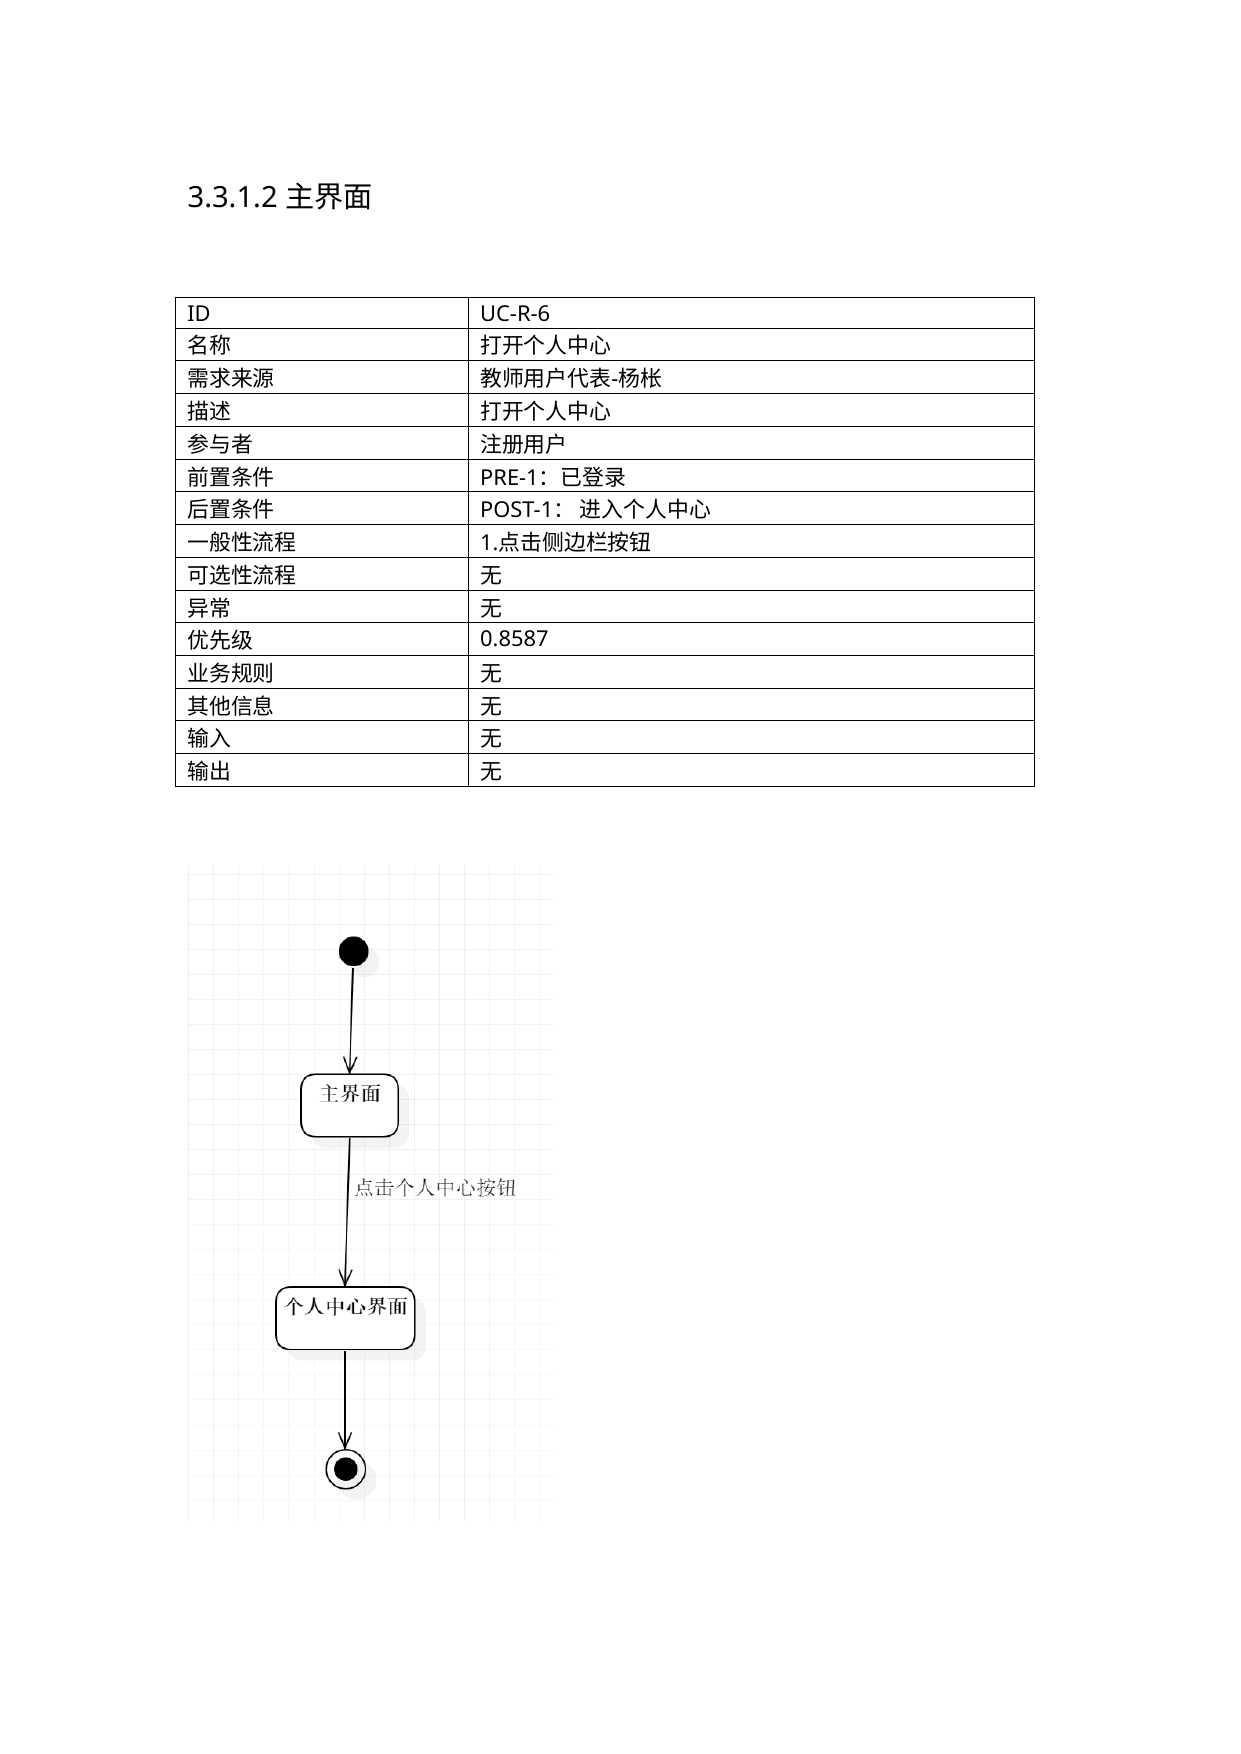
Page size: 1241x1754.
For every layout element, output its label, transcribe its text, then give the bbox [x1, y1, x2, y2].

table_cell 教师用户代表-杨枨 [469, 361, 1034, 393]
table_header ID [176, 298, 468, 327]
table_cell 其他信息 [176, 689, 468, 720]
table_cell 注册用户 [469, 427, 1034, 458]
table_cell 名称 [176, 329, 468, 360]
table_header UC-R-6 [469, 298, 1034, 327]
table_cell 业务规则 [176, 656, 468, 688]
table_cell 可选性流程 [176, 558, 468, 589]
table_cell 无 [469, 656, 1034, 688]
picture [187, 865, 554, 1522]
table_cell 1.点击侧边栏按钮 [469, 525, 1034, 557]
table_cell 前置条件 [176, 460, 468, 491]
table_cell 一般性流程 [176, 525, 468, 557]
table_cell 描述 [176, 394, 468, 426]
table_cell 异常 [176, 591, 468, 622]
table_cell 无 [469, 754, 1034, 786]
table_cell 优先级 [176, 623, 468, 655]
table_cell 打开个人中心 [469, 394, 1034, 426]
table_cell 打开个人中心 [469, 329, 1034, 360]
table_cell POST-1： 进入个人中心 [469, 492, 1034, 524]
table_cell PRE-1：已登录 [469, 460, 1034, 491]
table_cell 需求来源 [176, 361, 468, 393]
table_cell 参与者 [176, 427, 468, 458]
table_cell 输出 [176, 754, 468, 786]
table_cell 无 [469, 721, 1034, 753]
subtitle 3.3.1.2 主界面 [187, 162, 1053, 227]
table_cell 0.8587 [469, 623, 1034, 655]
table_cell 无 [469, 558, 1034, 589]
table_cell 输入 [176, 721, 468, 753]
table_cell 后置条件 [176, 492, 468, 524]
table_cell 无 [469, 689, 1034, 720]
table_cell 无 [469, 591, 1034, 622]
